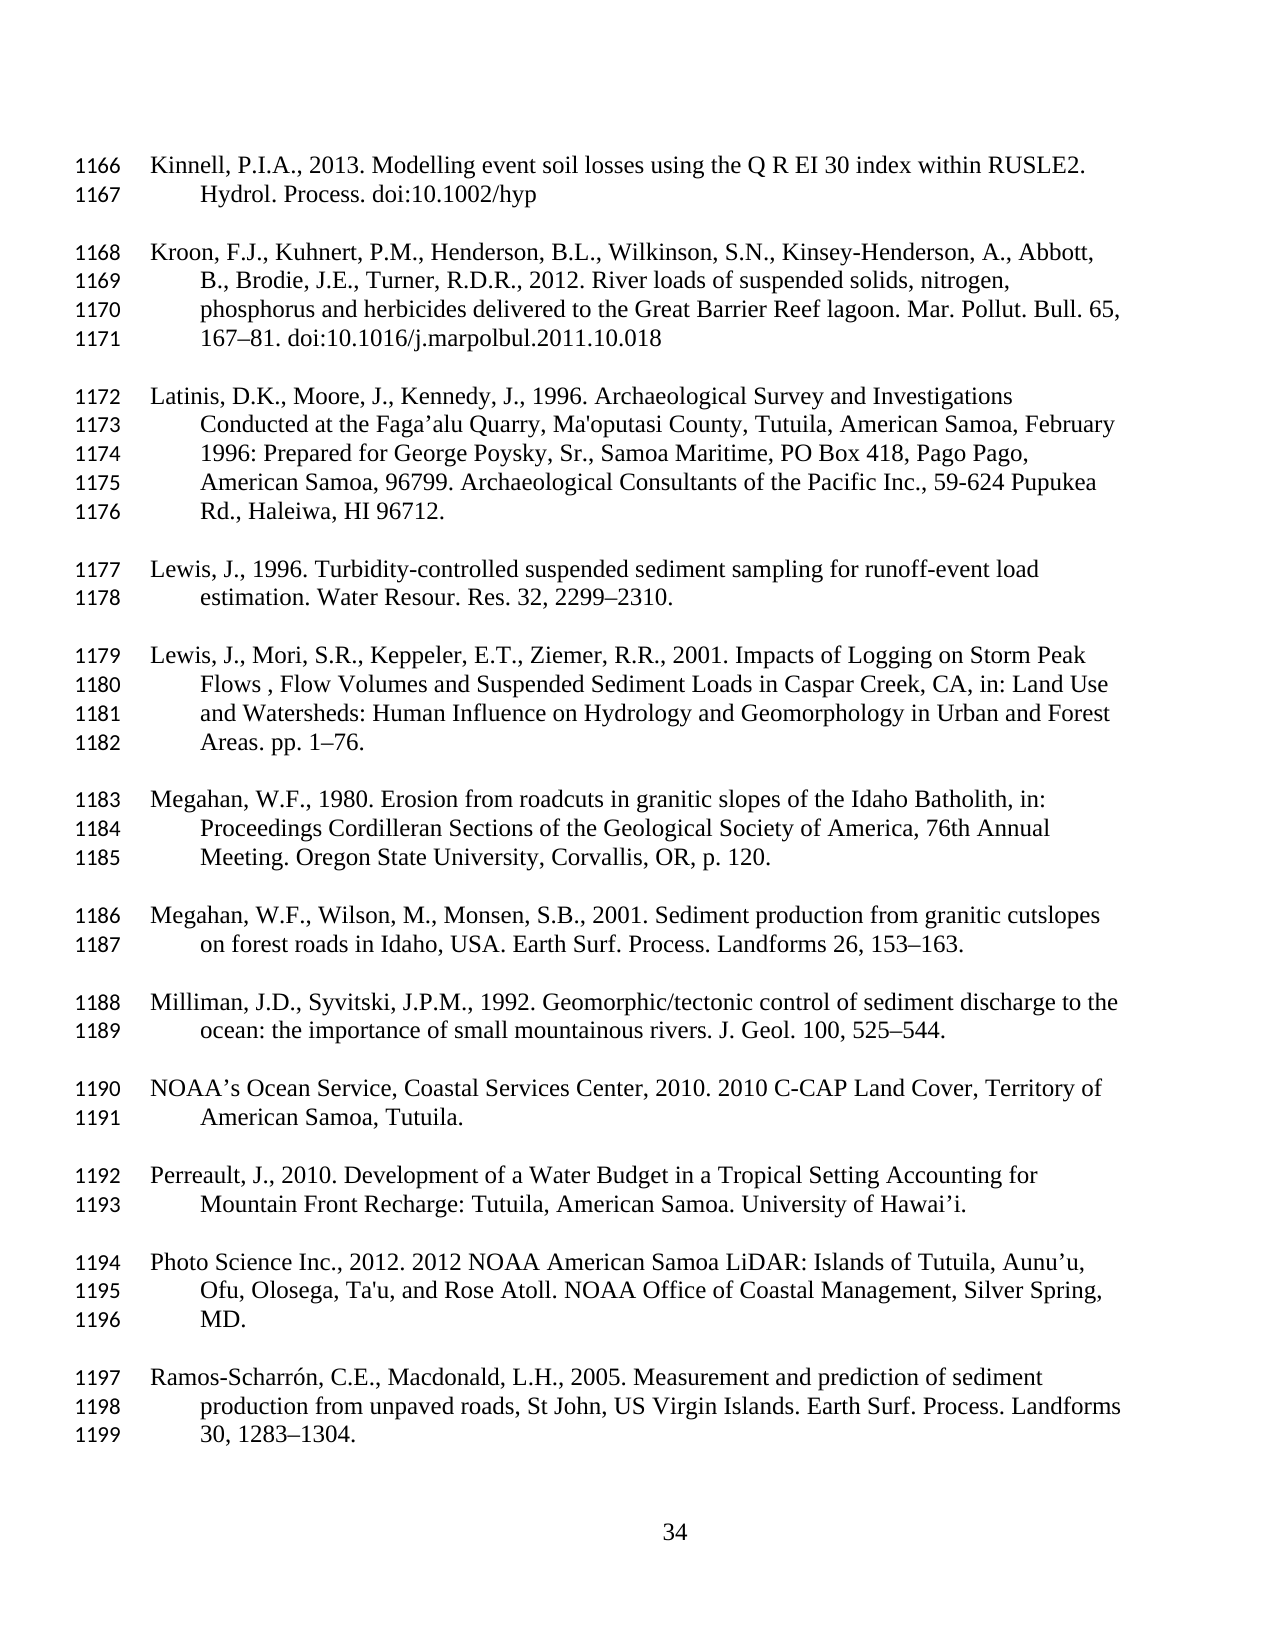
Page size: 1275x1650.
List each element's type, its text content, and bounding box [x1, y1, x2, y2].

text Lewis, J., 1996. Turbidity-controlled suspended sediment sampling for runoff-event load estimation. Water Resour. Res. 32, 2299–2310. [150, 554, 1125, 611]
text Kinnell, P.I.A., 2013. Modelling event soil losses using the Q R EI 30 index within RUSLE2. Hydrol. Process. doi:10.1002/hyp [150, 150, 1125, 207]
text Lewis, J., Mori, S.R., Keppeler, E.T., Ziemer, R.R., 2001. Impacts of Logging on Storm Peak Flows , Flow Volumes and Suspended Sediment Loads in Caspar Creek, CA, in: Land Use and Watersheds: Human Influence on Hydrology and Geomorphology in Urban and Forest Areas. pp. 1–76. [150, 640, 1125, 755]
text Photo Science Inc., 2012. 2012 NOAA American Samoa LiDAR: Islands of Tutuila, Aunu’u, Ofu, Olosega, Ta'u, and Rose Atoll. NOAA Office of Coastal Management, Silver Spring, MD. [150, 1247, 1125, 1333]
text NOAA’s Ocean Service, Coastal Services Center, 2010. 2010 C-CAP Land Cover, Territory of American Samoa, Tutuila. [150, 1073, 1125, 1131]
text Kroon, F.J., Kuhnert, P.M., Henderson, B.L., Wilkinson, S.N., Kinsey-Henderson, A., Abbott, B., Brodie, J.E., Turner, R.D.R., 2012. River loads of suspended solids, nitrogen, phosphorus and herbicides delivered to the Great Barrier Reef lagoon. Mar. Pollut. Bull. 65, 167–81. doi:10.1016/j.marpolbul.2011.10.018 [150, 237, 1125, 352]
text Megahan, W.F., Wilson, M., Monsen, S.B., 2001. Sediment production from granitic cutslopes on forest roads in Idaho, USA. Earth Surf. Process. Landforms 26, 153–163. [150, 900, 1125, 957]
text Latinis, D.K., Moore, J., Kennedy, J., 1996. Archaeological Survey and Investigations Conducted at the Faga’alu Quarry, Ma'oputasi County, Tutuila, American Samoa, February 1996: Prepared for George Poysky, Sr., Samoa Maritime, PO Box 418, Pago Pago, American Samoa, 96799. Archaeological Consultants of the Pacific Inc., 59-624 Pupukea Rd., Haleiwa, HI 96712. [150, 381, 1125, 524]
text Megahan, W.F., 1980. Erosion from roadcuts in granitic slopes of the Idaho Batholith, in: Proceedings Cordilleran Sections of the Geological Society of America, 76th Annual Meeting. Oregon State University, Corvallis, OR, p. 120. [150, 784, 1125, 871]
text Ramos-Scharrón, C.E., Macdonald, L.H., 2005. Measurement and prediction of sediment production from unpaved roads, St John, US Virgin Islands. Earth Surf. Process. Landforms 30, 1283–1304. [150, 1362, 1125, 1448]
text Perreault, J., 2010. Development of a Water Budget in a Tropical Setting Accounting for Mountain Front Recharge: Tutuila, American Samoa. University of Hawai’i. [150, 1160, 1125, 1217]
text Milliman, J.D., Syvitski, J.P.M., 1992. Geomorphic/tectonic control of sediment discharge to the ocean: the importance of small mountainous rivers. J. Geol. 100, 525–544. [150, 987, 1125, 1044]
